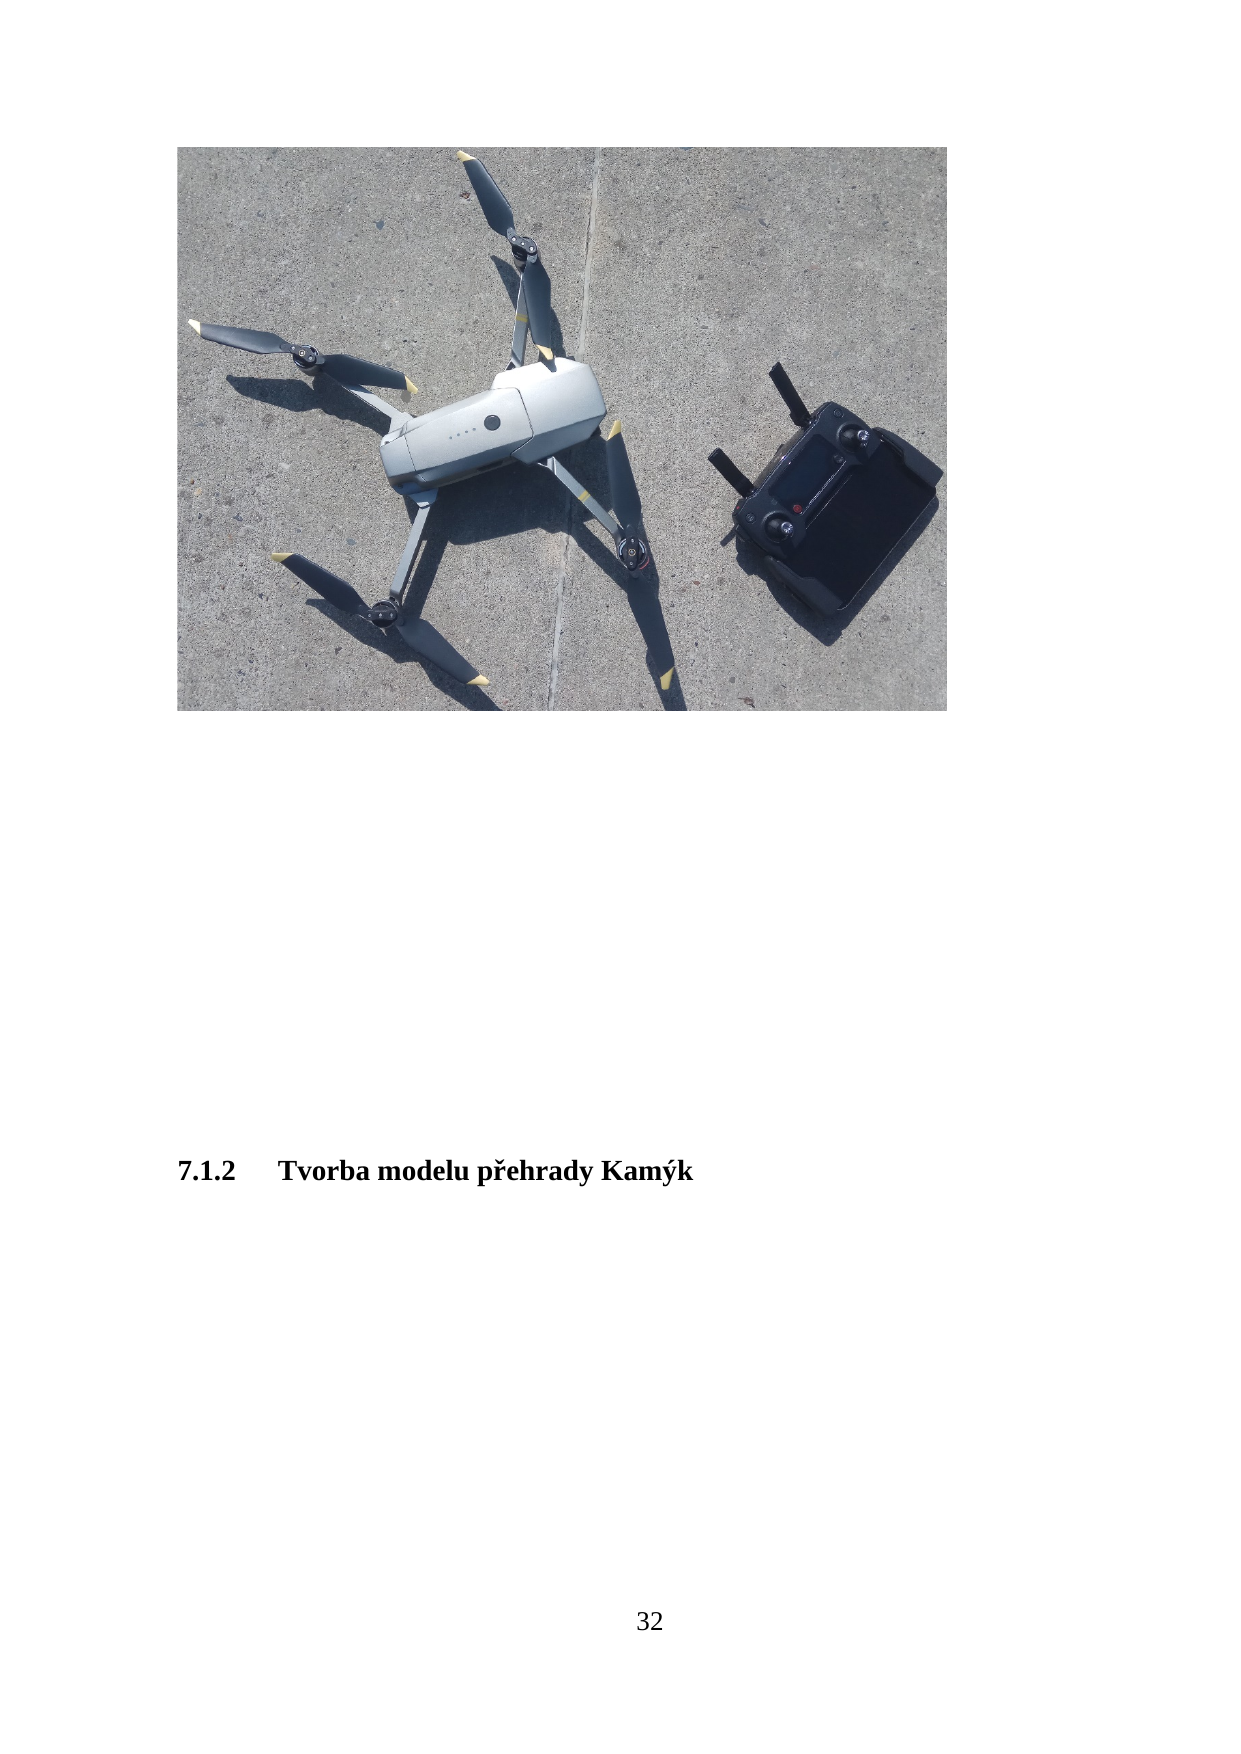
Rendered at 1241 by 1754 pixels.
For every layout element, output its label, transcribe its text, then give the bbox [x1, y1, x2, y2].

subtitle Tvorba modelu přehrady Kamýk [177, 1153, 1122, 1187]
picture [177, 147, 947, 711]
